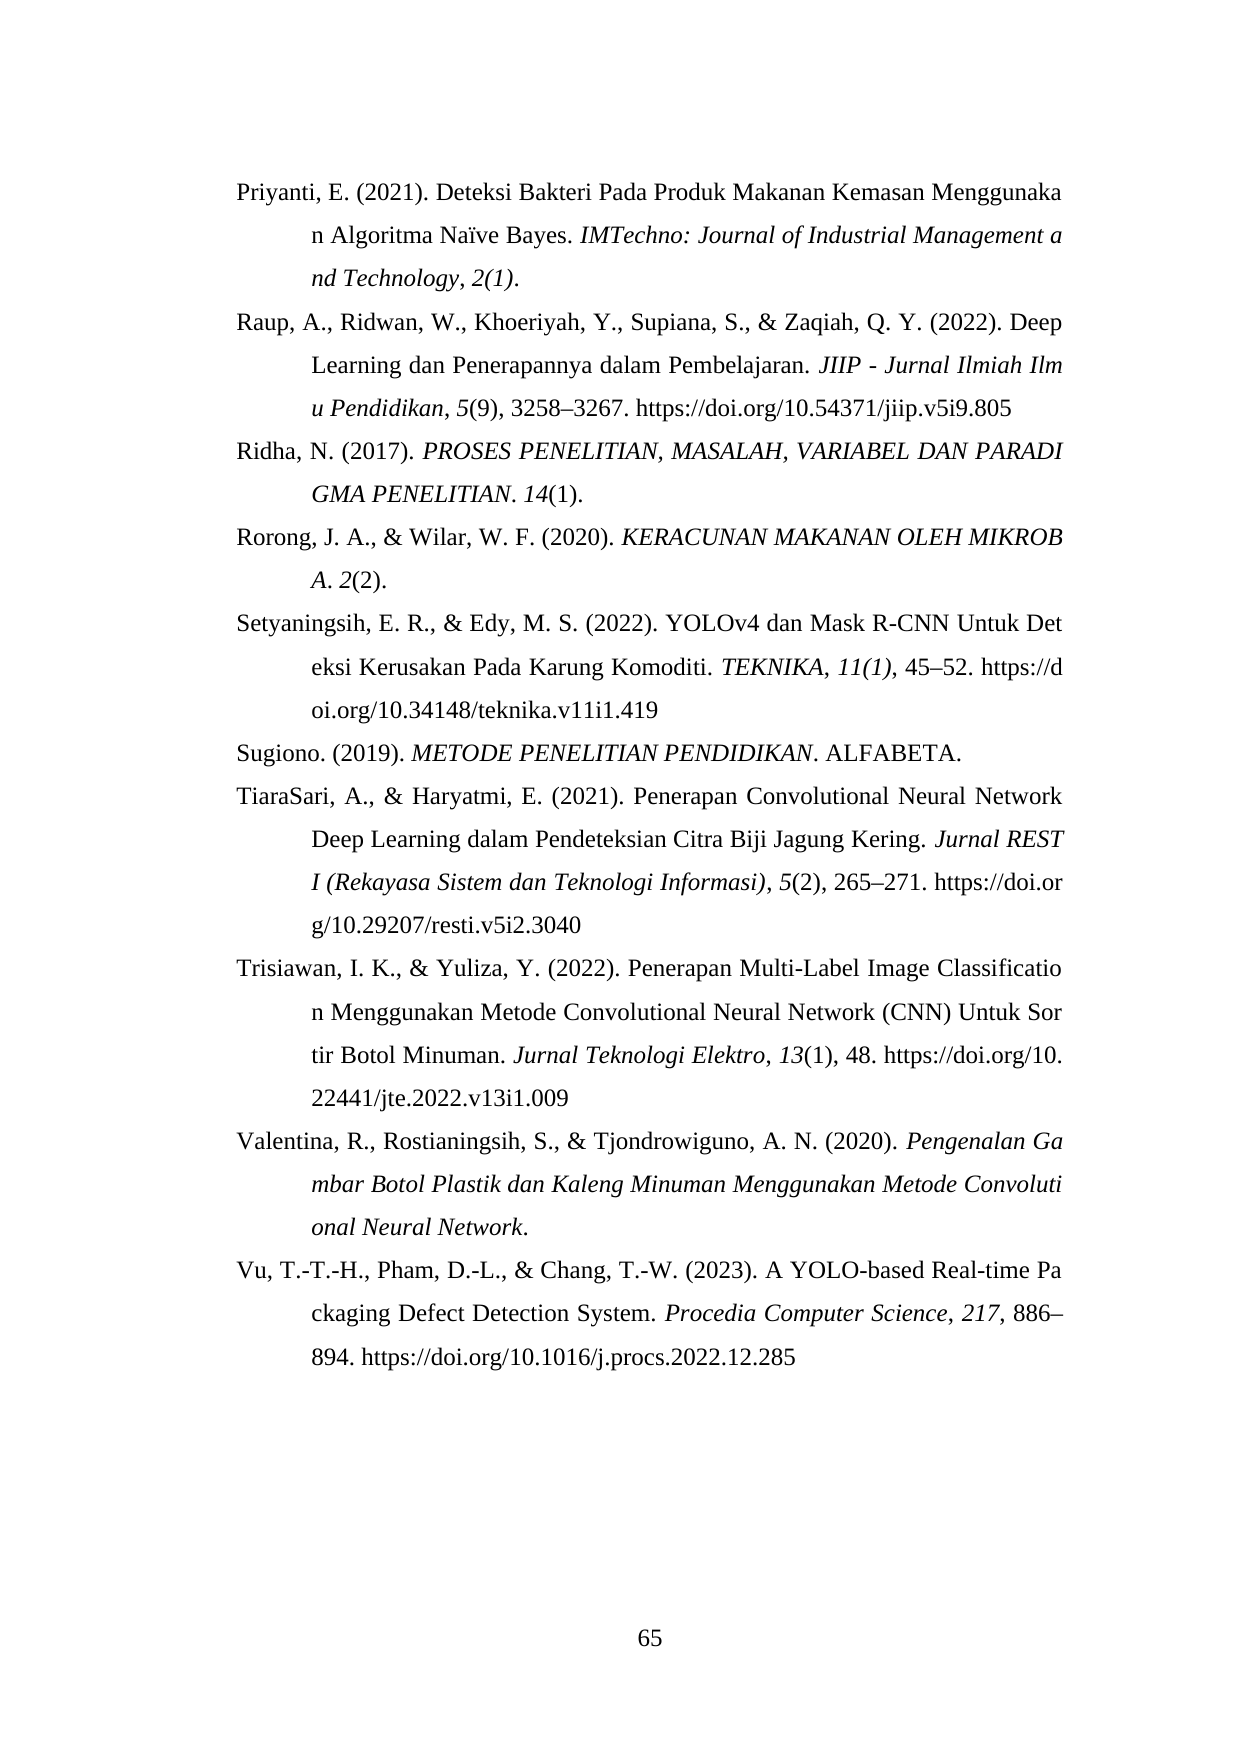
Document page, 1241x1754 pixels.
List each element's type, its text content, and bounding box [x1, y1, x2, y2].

text TiaraSari, A., & Haryatmi, E. (2021). Penerapan Convolutional Neural Network Deep Learning dalam Pendeteksian Citra Biji Jagung Kering. Jurnal RESTI (Rekayasa Sistem dan Teknologi Informasi), 5(2), 265–271. https://doi.org/10.29207/resti.v5i2.3040 [236, 781, 1063, 939]
text Rorong, J. A., & Wilar, W. F. (2020). KERACUNAN MAKANAN OLEH MIKROBA. 2(2). [236, 522, 1063, 594]
text Raup, A., Ridwan, W., Khoeriyah, Y., Supiana, S., & Zaqiah, Q. Y. (2022). Deep Learning dan Penerapannya dalam Pembelajaran. JIIP - Jurnal Ilmiah Ilmu Pendidikan, 5(9), 3258–3267. https://doi.org/10.54371/jiip.v5i9.805 [236, 307, 1063, 422]
text Vu, T.-T.-H., Pham, D.-L., & Chang, T.-W. (2023). A YOLO-based Real-time Packaging Defect Detection System. Procedia Computer Science, 217, 886–894. https://doi.org/10.1016/j.procs.2022.12.285 [236, 1255, 1063, 1370]
text Valentina, R., Rostianingsih, S., & Tjondrowiguno, A. N. (2020). Pengenalan Gambar Botol Plastik dan Kaleng Minuman Menggunakan Metode Convolutional Neural Network. [236, 1126, 1063, 1241]
text Priyanti, E. (2021). Deteksi Bakteri Pada Produk Makanan Kemasan Menggunakan Algoritma Naïve Bayes. IMTechno: Journal of Industrial Management and Technology, 2(1). [236, 177, 1063, 292]
text Trisiawan, I. K., & Yuliza, Y. (2022). Penerapan Multi-Label Image Classification Menggunakan Metode Convolutional Neural Network (CNN) Untuk Sortir Botol Minuman. Jurnal Teknologi Elektro, 13(1), 48. https://doi.org/10.22441/jte.2022.v13i1.009 [236, 953, 1063, 1112]
text Setyaningsih, E. R., & Edy, M. S. (2022). YOLOv4 dan Mask R-CNN Untuk Deteksi Kerusakan Pada Karung Komoditi. TEKNIKA, 11(1), 45–52. https://doi.org/10.34148/teknika.v11i1.419 [236, 608, 1063, 723]
text Ridha, N. (2017). PROSES PENELITIAN, MASALAH, VARIABEL DAN PARADIGMA PENELITIAN. 14(1). [236, 436, 1063, 508]
text Sugiono. (2019). METODE PENELITIAN PENDIDIKAN. ALFABETA. [236, 738, 1063, 767]
